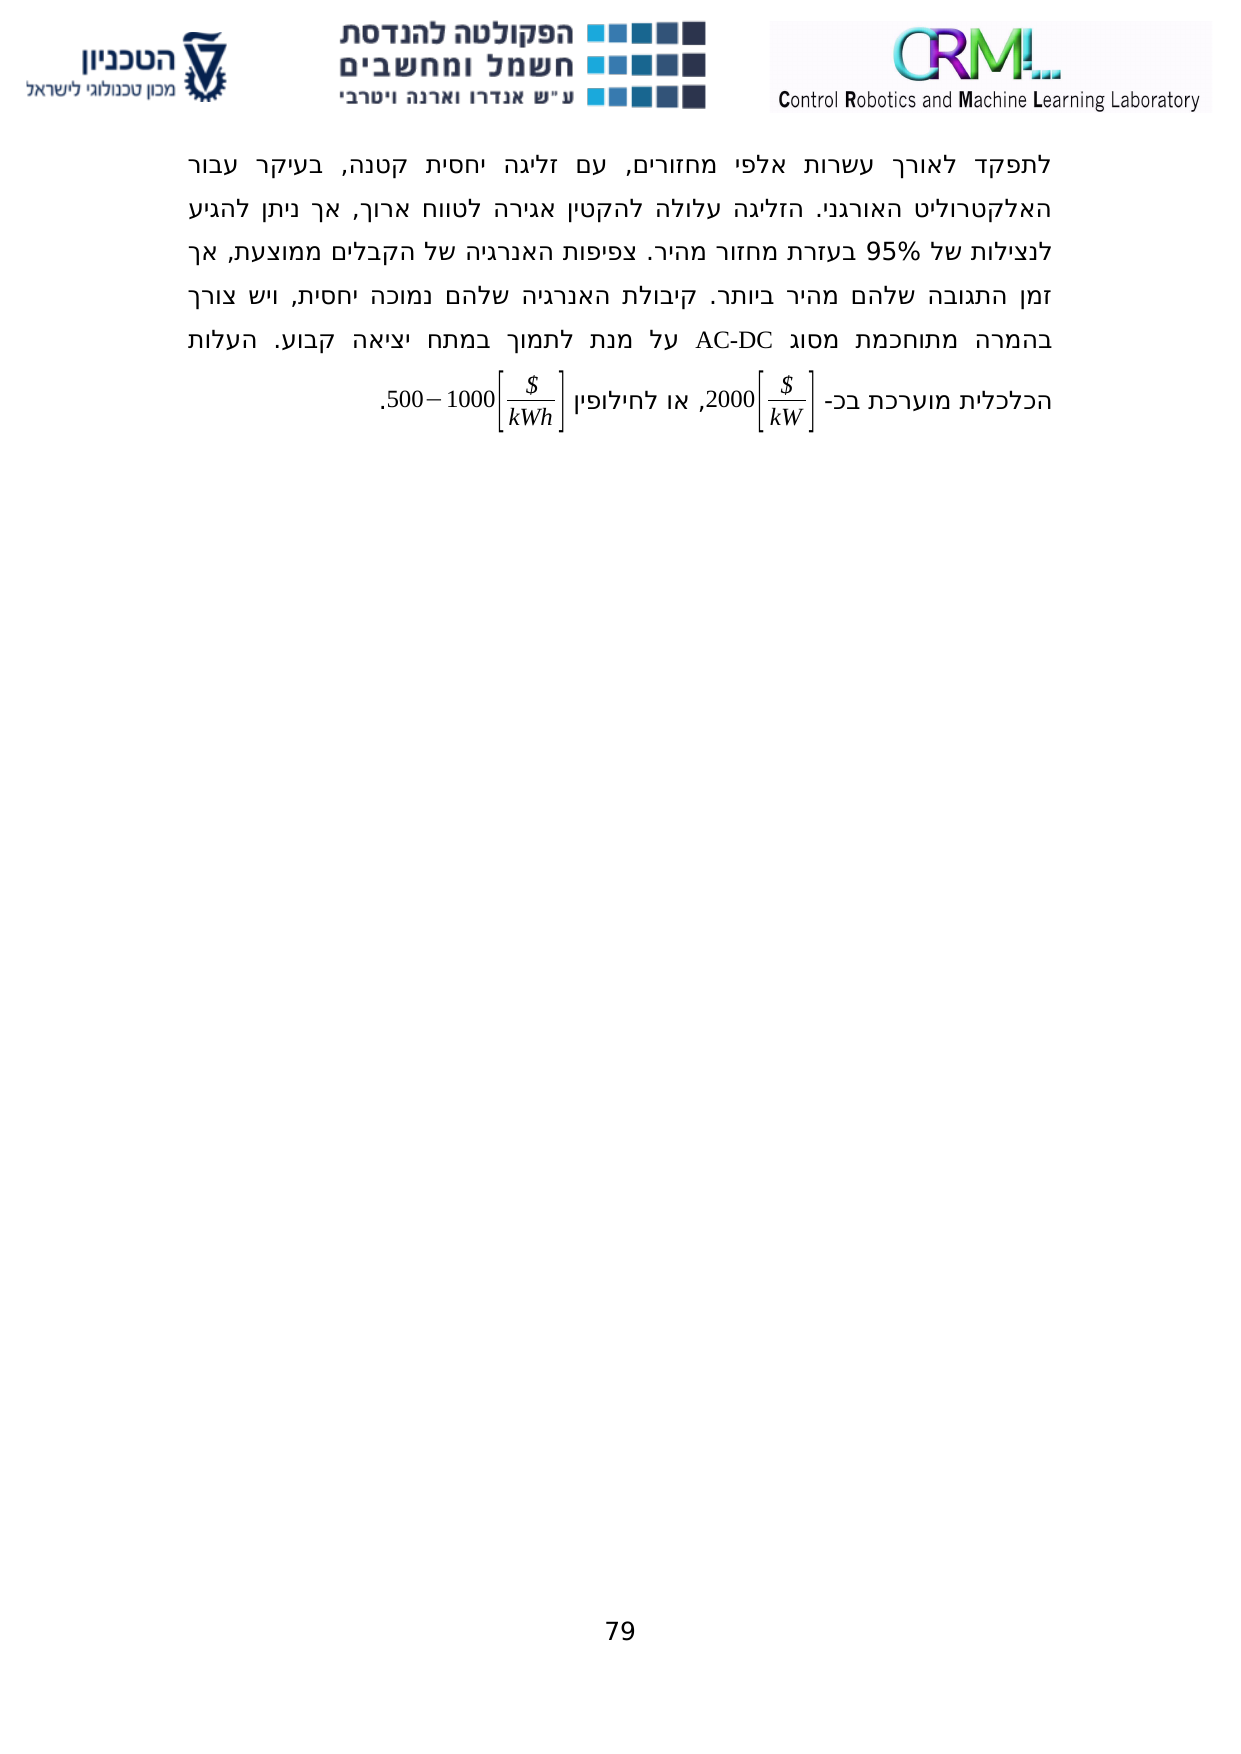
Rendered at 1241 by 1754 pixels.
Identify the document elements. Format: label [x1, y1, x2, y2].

picture [26, 32, 227, 102]
picture [768, 21, 1213, 113]
picture [333, 17, 706, 112]
text [187, 150, 1053, 433]
